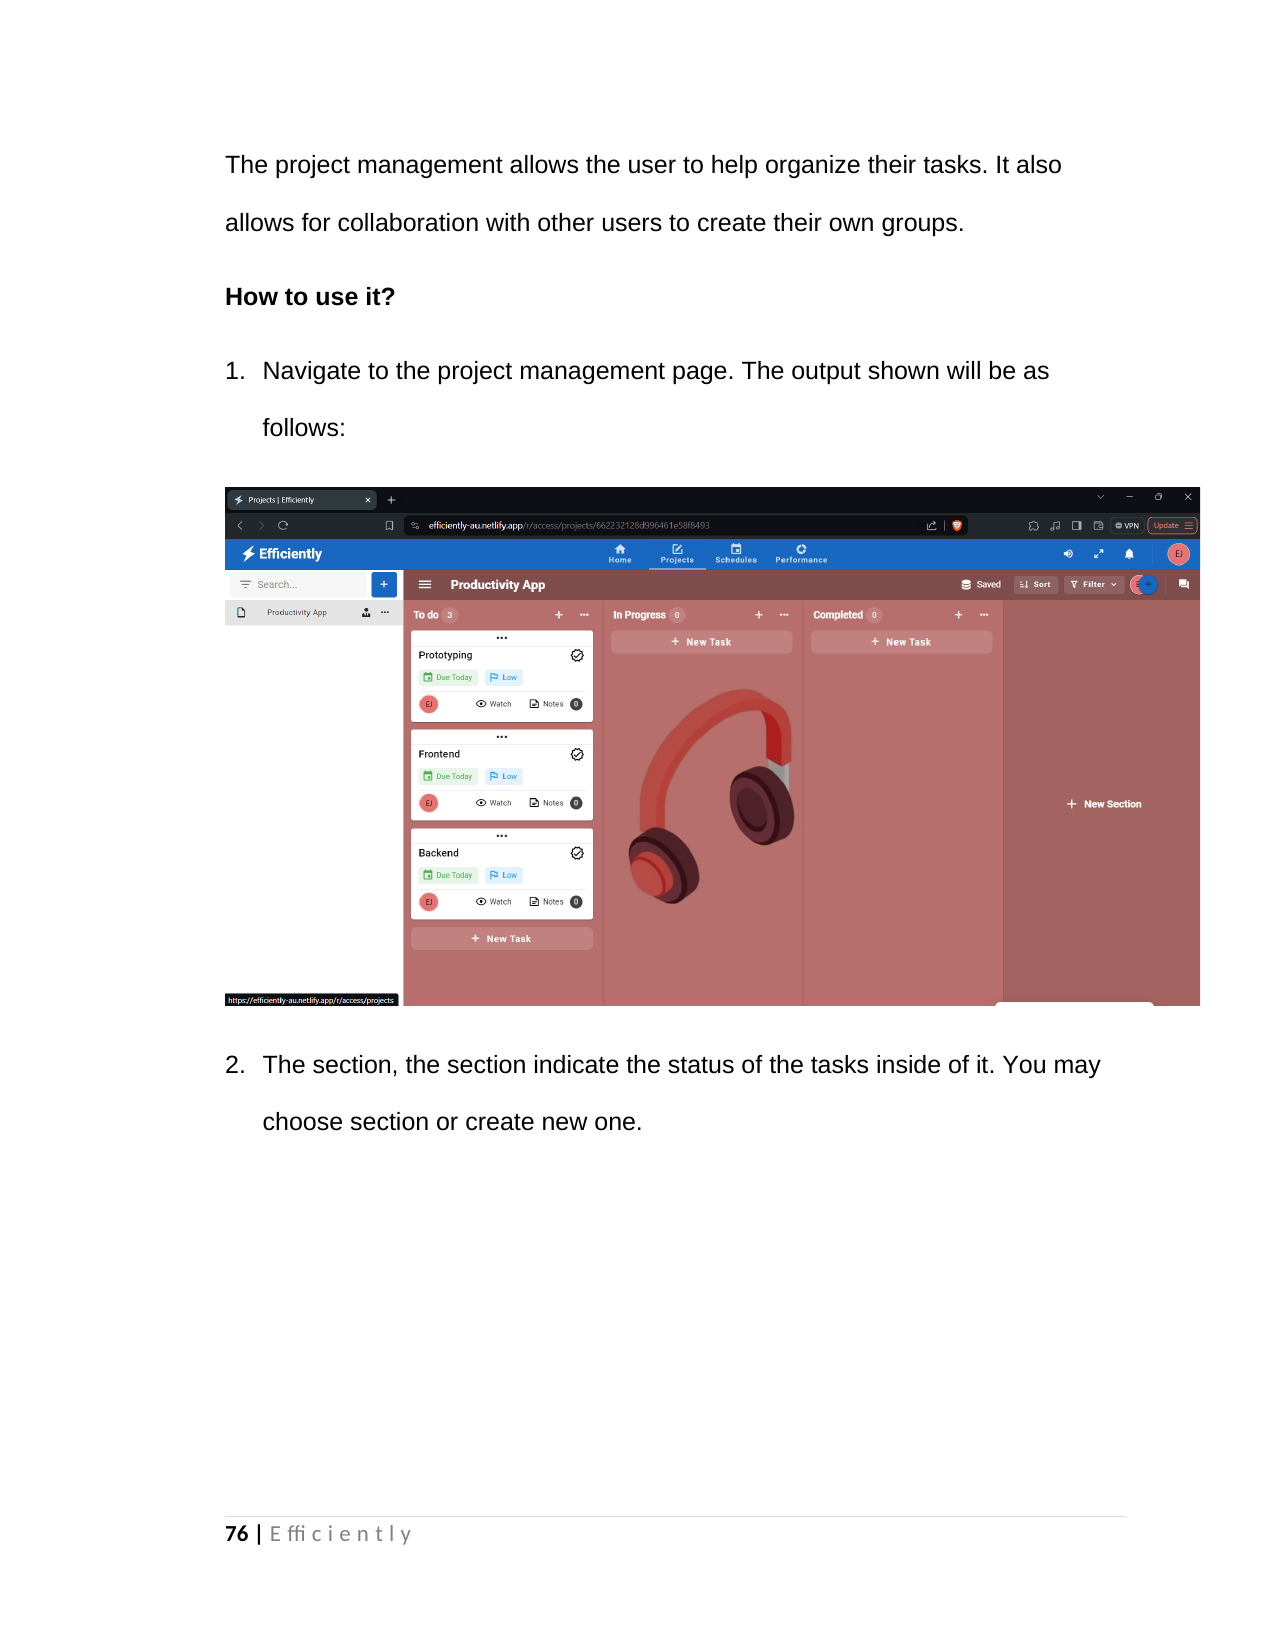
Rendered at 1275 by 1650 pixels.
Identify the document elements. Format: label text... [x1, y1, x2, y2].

picture [225, 487, 1200, 1006]
text The project management allows the user to help organize their tasks. It also allows for collaboration with other users to create their own groups. [225, 150, 1125, 236]
list Navigate to the project management page. The output shown will be as follows: [225, 356, 1125, 442]
text How to use it? [225, 282, 1125, 310]
list The section, the section indicate the status of the tasks inside of it. You may choose section or create new one. [225, 1050, 1125, 1136]
